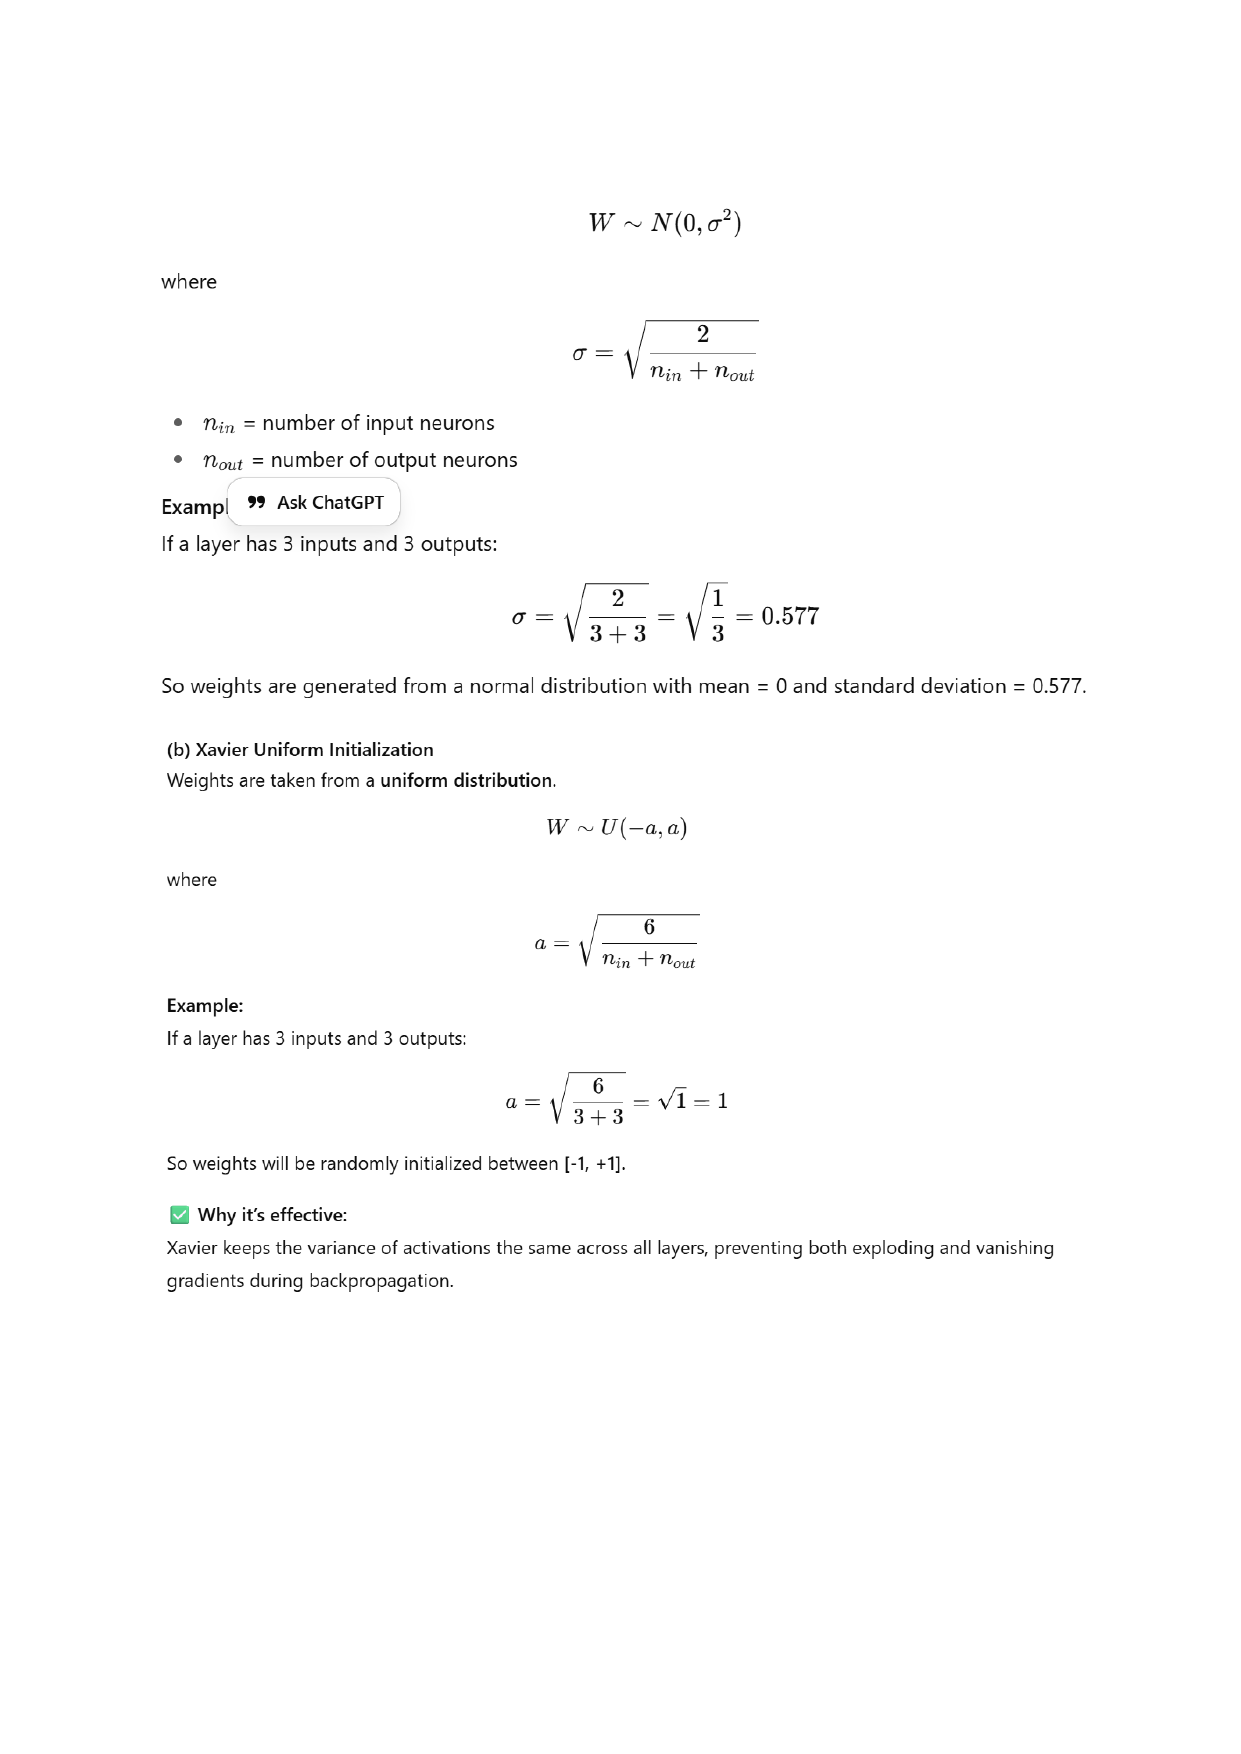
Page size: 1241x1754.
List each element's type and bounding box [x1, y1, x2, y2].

picture [150, 203, 1091, 719]
picture [150, 737, 1091, 1303]
